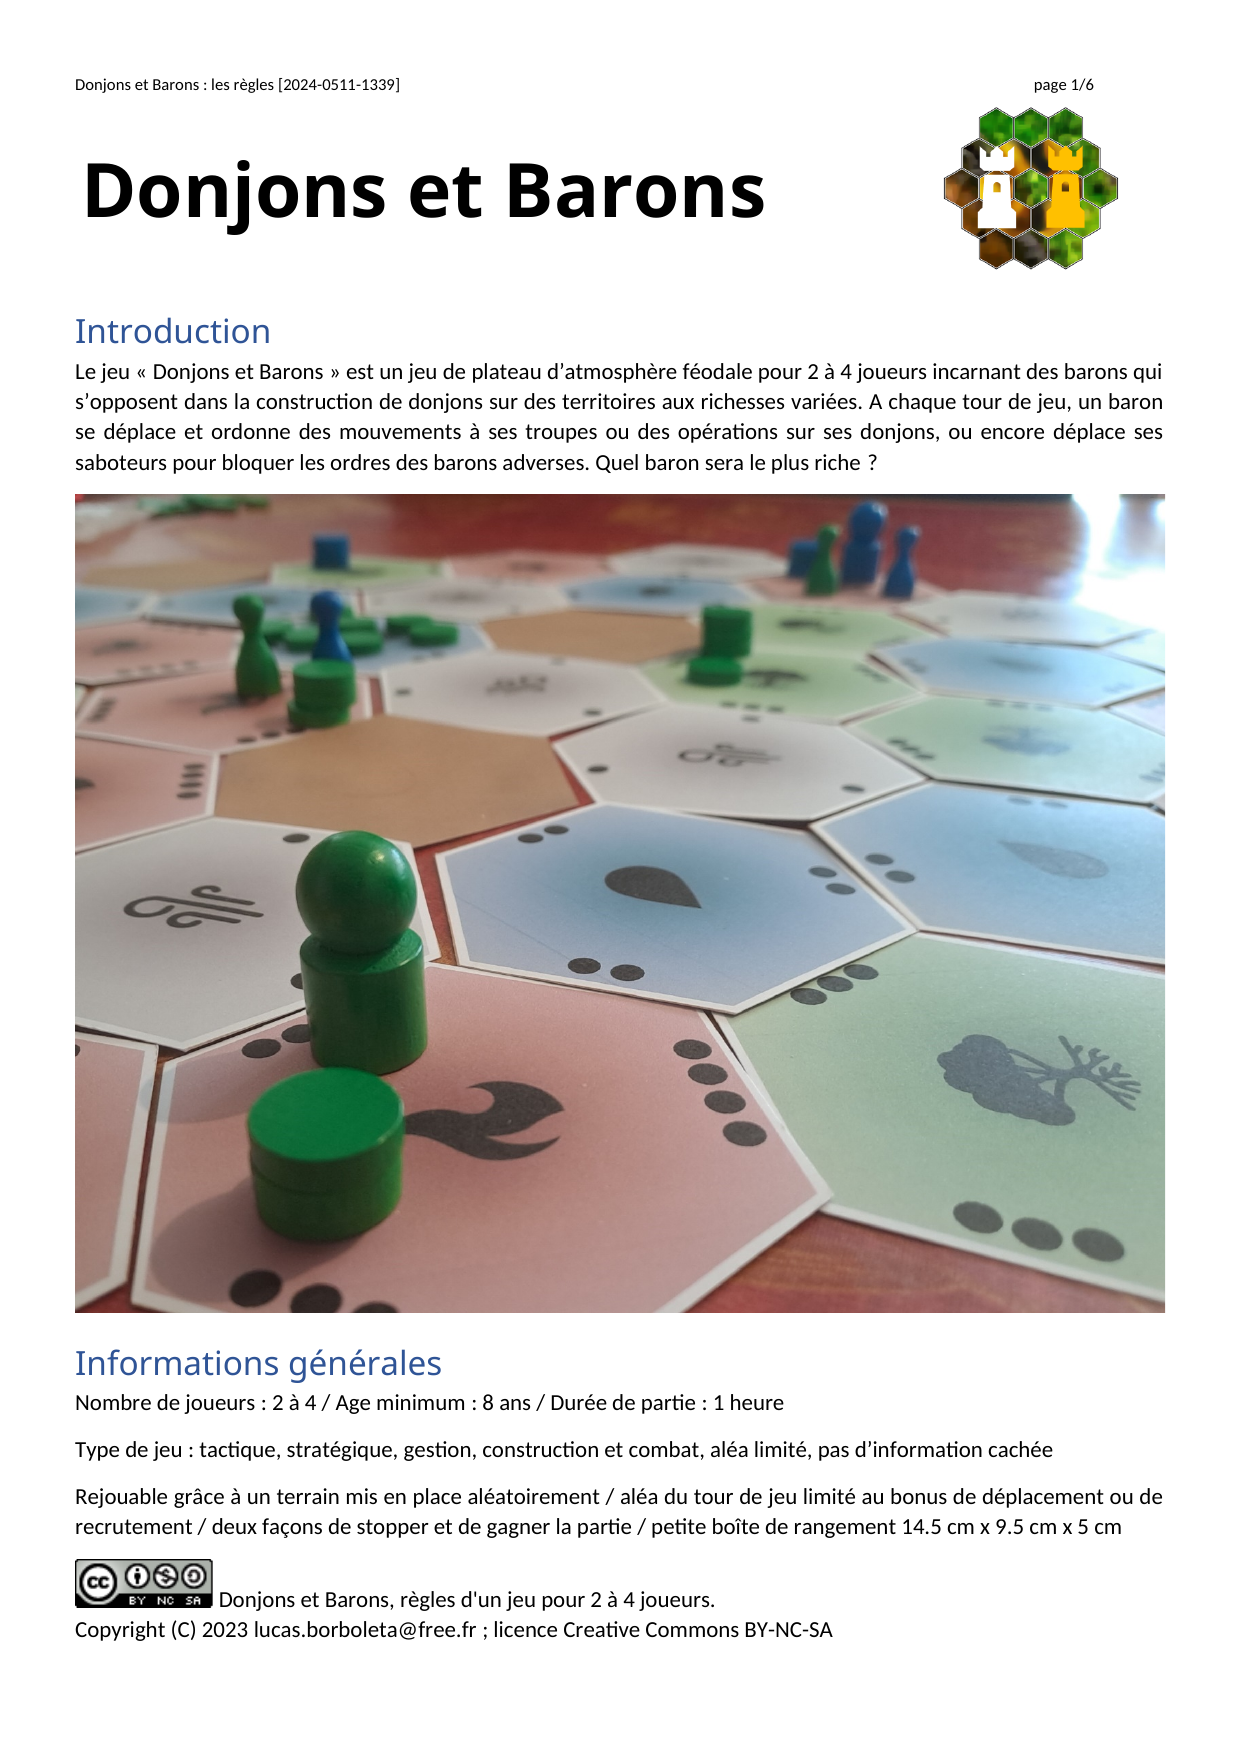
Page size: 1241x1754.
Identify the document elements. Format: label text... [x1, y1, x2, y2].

text Type de jeu : tactique, stratégique, gestion, construction et combat, aléa limité, pas d’information cachée [75, 1435, 1165, 1463]
table_header Donjons et Barons [75, 94, 936, 283]
text Rejouable grâce à un terrain mis en place aléatoirement / aléa du tour de jeu limité au bonus de déplacement ou de recrutement / deux façons de stopper et de gagner la partie / petite boîte de rangement 14.5 cm x 9.5 cm x 5 cm [75, 1482, 1165, 1540]
subtitle Informations générales [75, 1339, 1165, 1385]
table_header [936, 94, 1165, 283]
text Le jeu « Donjons et Barons » est un jeu de plateau d’atmosphère féodale pour 2 à 4 joueurs incarnant des barons qui s’opposent dans la construction de donjons sur des territoires aux richesses variées. A chaque tour de jeu, un baron se déplace et ordonne des mouvements à ses troupes ou des opérations sur ses donjons, ou encore déplace ses saboteurs pour bloquer les ordres des barons adverses. Quel baron sera le plus riche ? [75, 357, 1165, 476]
picture [75, 494, 1166, 1313]
subtitle Introduction [75, 308, 1165, 353]
picture [942, 100, 1120, 278]
picture [75, 1559, 213, 1608]
text Donjons et Barons, règles d'un jeu pour 2 à 4 joueurs. Copyright (C) 2023 lucas.borboleta@free.fr ; licence Creative Commons BY-NC-SA [75, 1559, 1165, 1643]
text Nombre de joueurs : 2 à 4 / Age minimum : 8 ans / Durée de partie : 1 heure [75, 1388, 1165, 1416]
